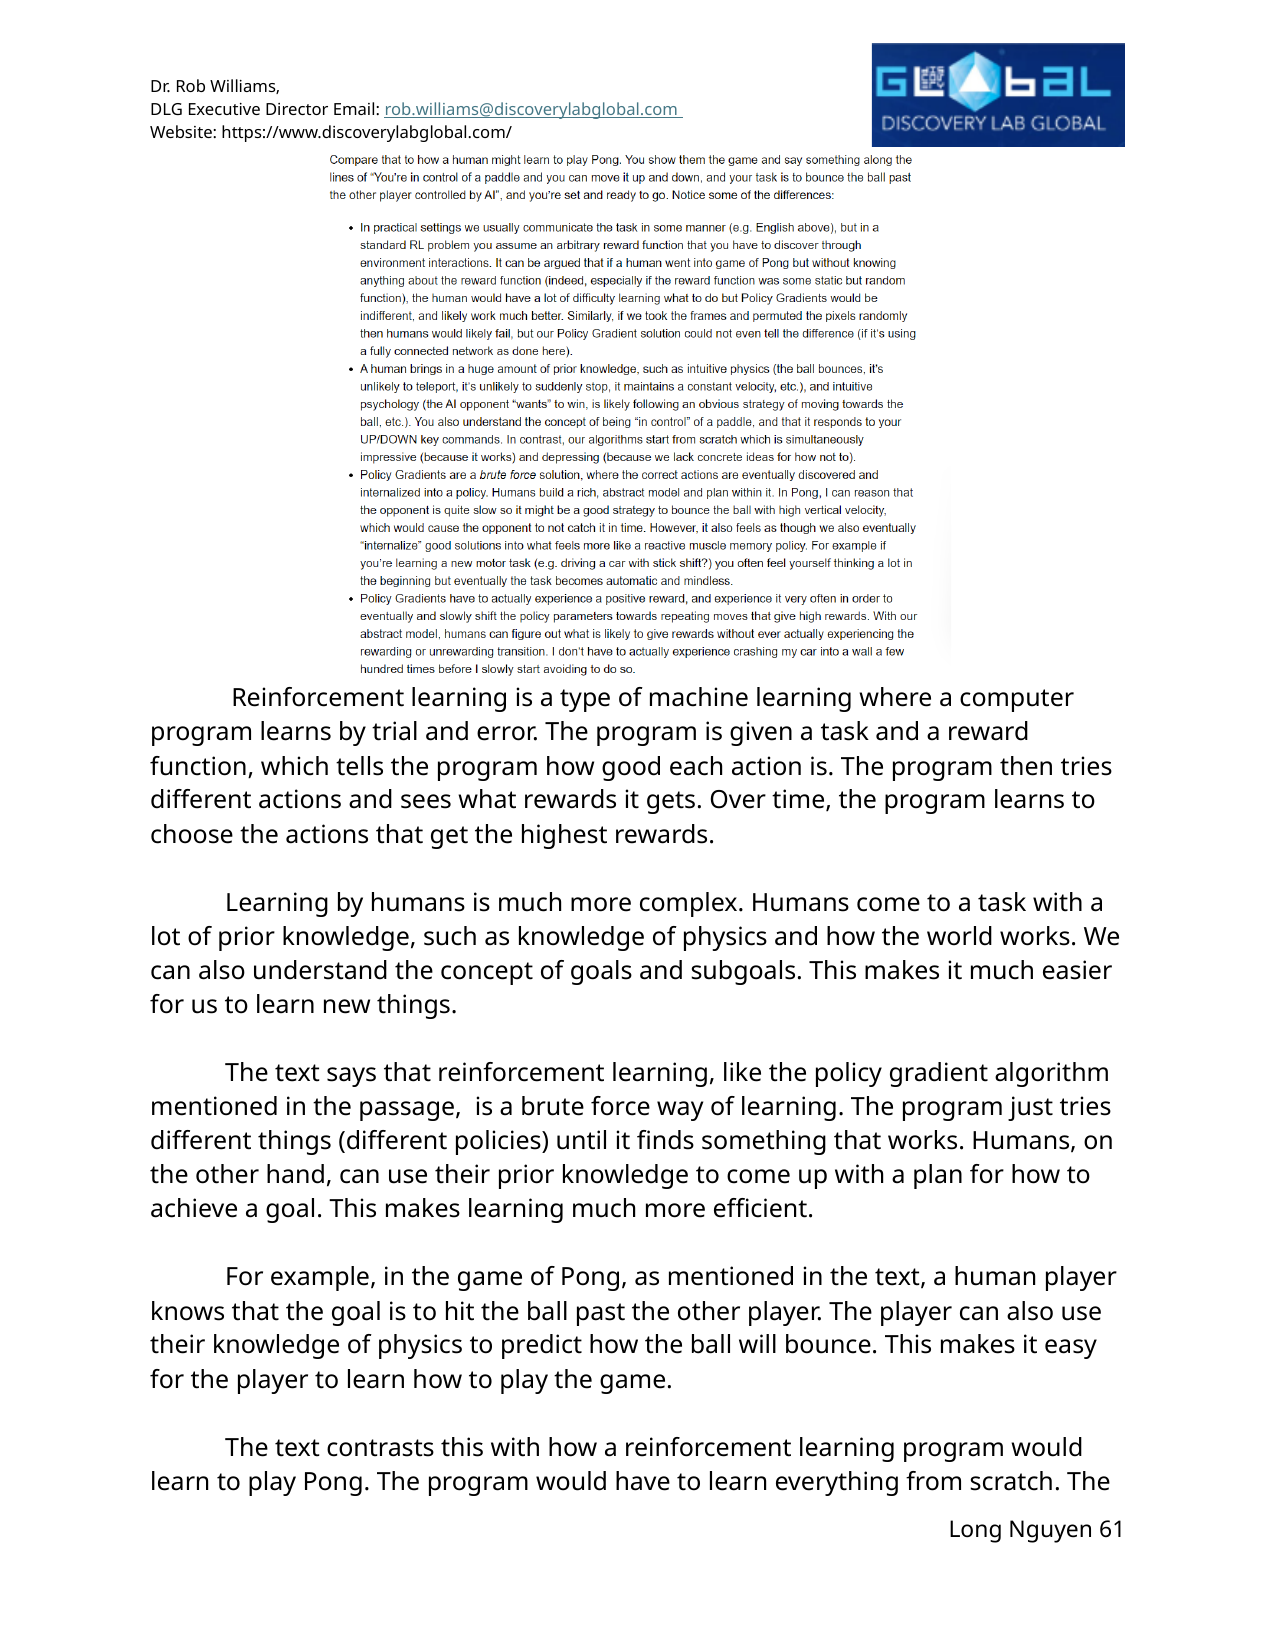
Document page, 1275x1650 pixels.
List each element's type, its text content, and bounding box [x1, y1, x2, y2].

text The text says that reinforcement learning, like the policy gradient algorithm mentioned in the passage, is a brute force way of learning. The program just tries different things (different policies) until it finds something that works. Humans, on the other hand, can use their prior knowledge to come up with a plan for how to achieve a goal. This makes learning much more efficient. [150, 1055, 1125, 1225]
picture [323, 150, 952, 680]
text For example, in the game of Pong, as mentioned in the text, a human player knows that the goal is to hit the ball past the other player. The player can also use their knowledge of physics to predict how the ball will bounce. This makes it easy for the player to learn how to play the game. [150, 1259, 1125, 1395]
text Learning by humans is much more complex. Humans come to a task with a lot of prior knowledge, such as knowledge of physics and how the world works. We can also understand the concept of goals and subgoals. This makes it much easier for us to learn new things. [150, 884, 1125, 1021]
picture [871, 43, 1125, 147]
